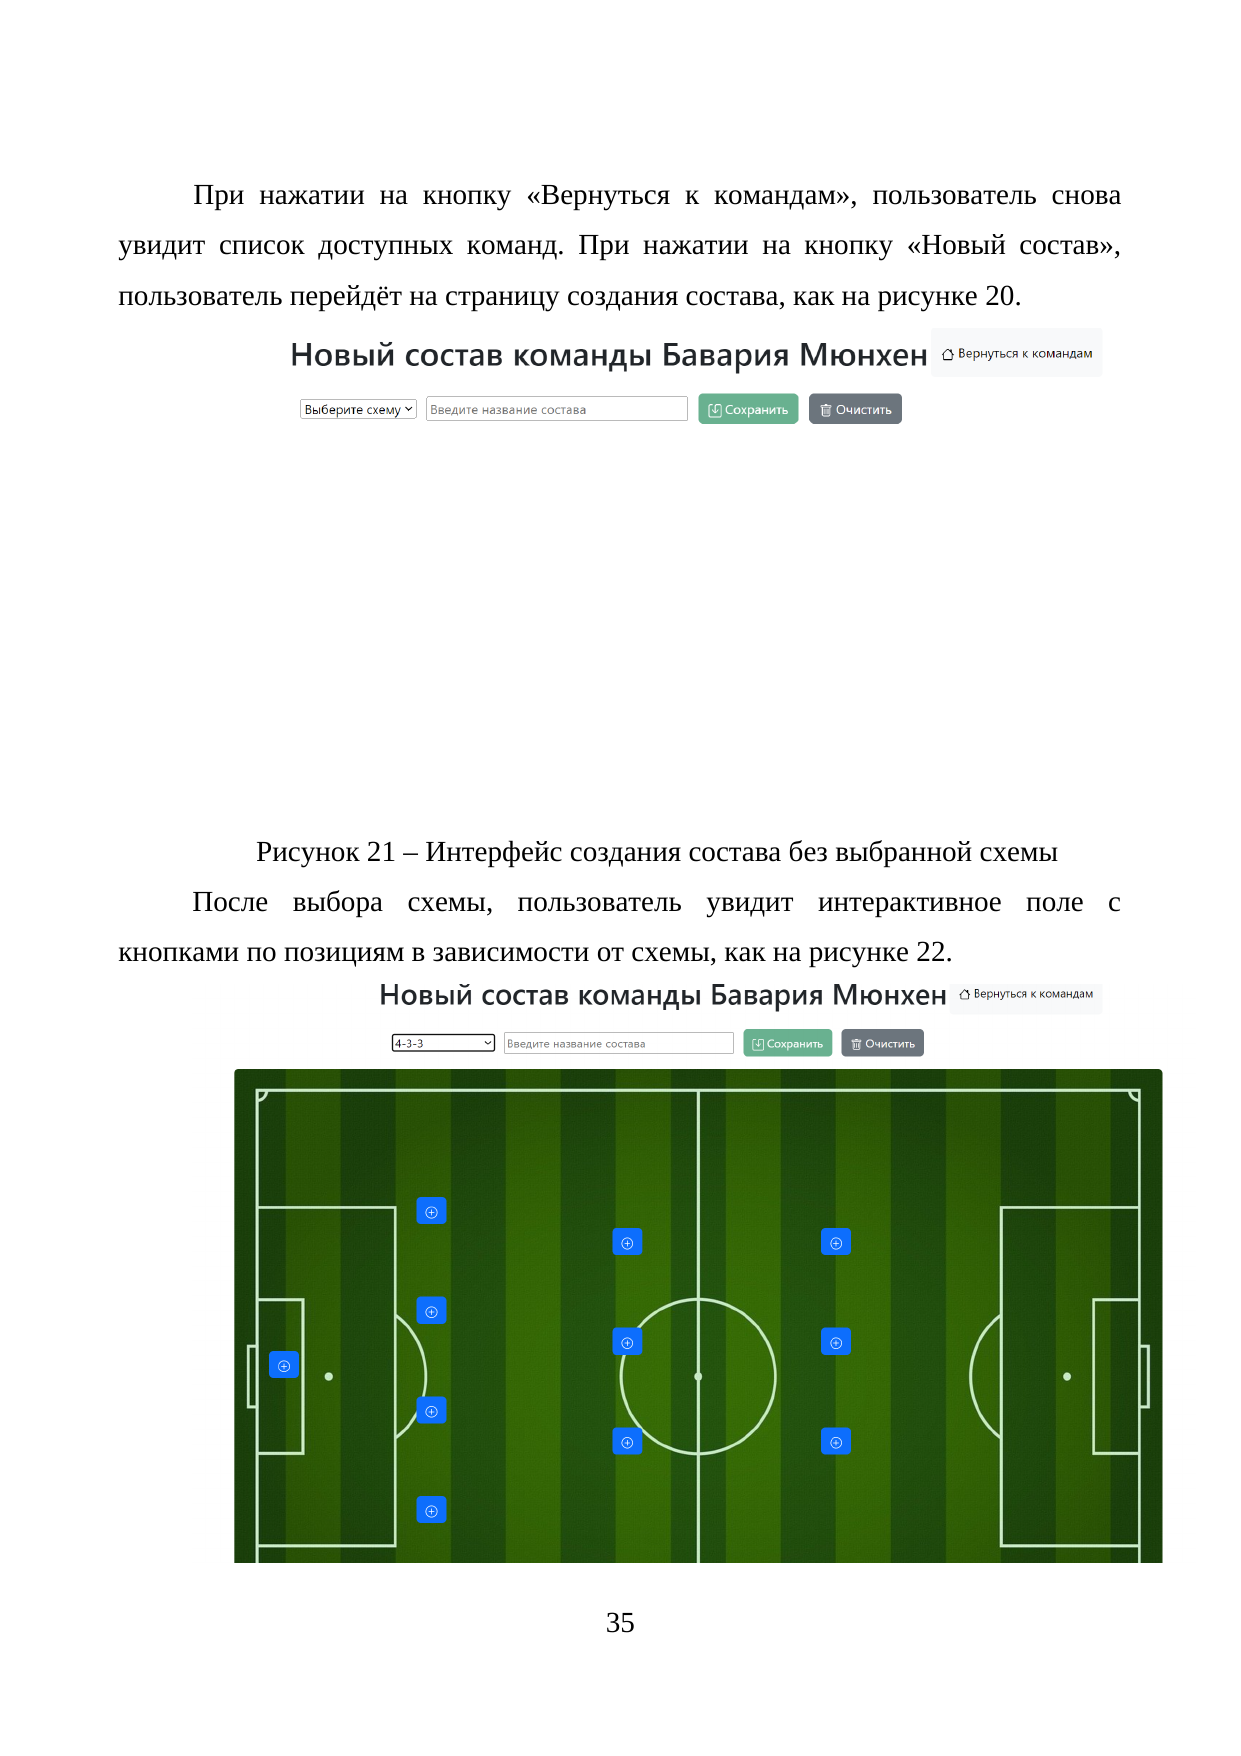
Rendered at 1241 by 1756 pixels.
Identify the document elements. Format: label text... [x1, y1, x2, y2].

picture [192, 328, 1197, 817]
picture [192, 984, 1197, 1563]
text Рисунок 21 – Интерфейс создания состава без выбранной схемы [118, 834, 1122, 867]
text При нажатии на кнопку «Вернуться к командам», пользователь снова увидит список доступных команд. При нажатии на кнопку «Новый состав», пользователь перейдёт на страницу создания состава, как на рисунке 20. [118, 177, 1122, 311]
text После выбора схемы, пользователь увидит интерактивное поле с кнопками по позициям в зависимости от схемы, как на рисунке 22. [118, 884, 1122, 968]
